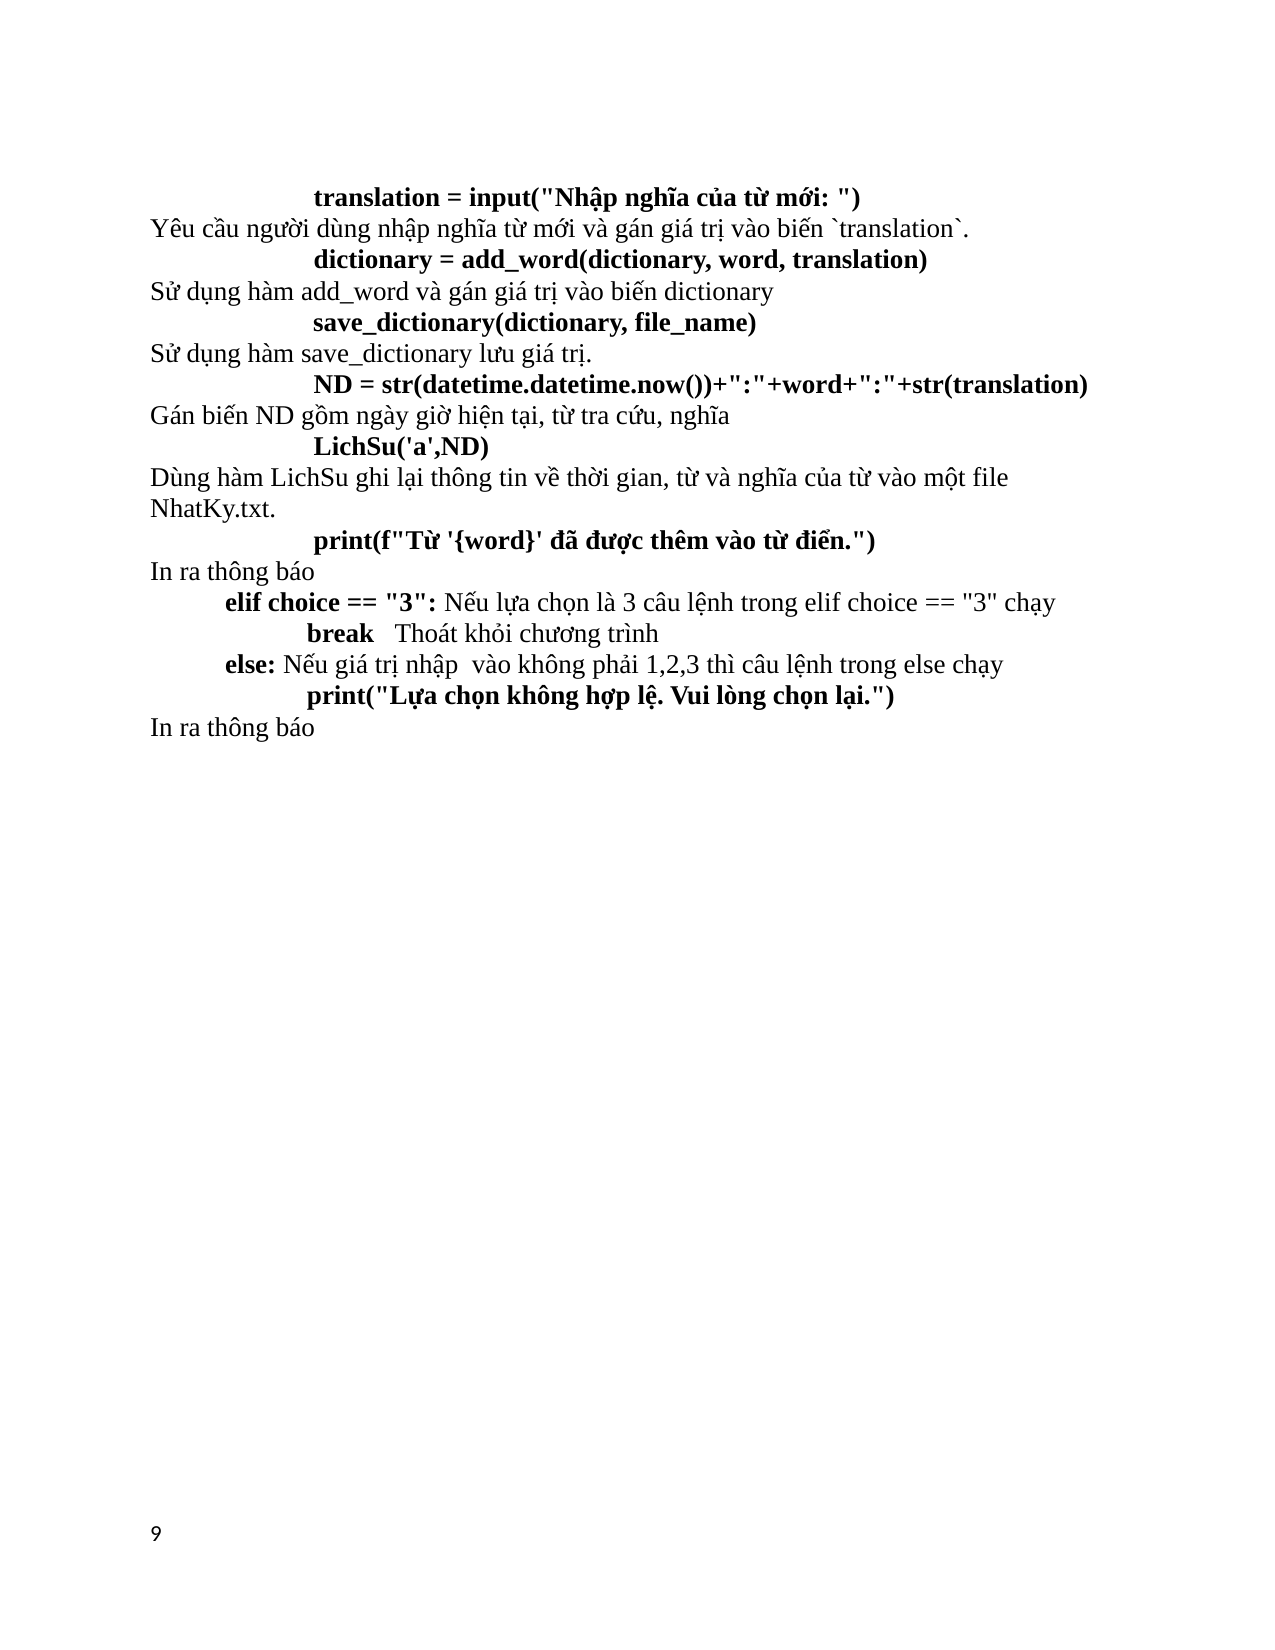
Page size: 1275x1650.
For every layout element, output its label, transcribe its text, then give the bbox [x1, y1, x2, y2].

text LichSu('a',ND) [150, 430, 1125, 461]
text In ra thông báo [150, 711, 1125, 742]
text Yêu cầu người dùng nhập nghĩa từ mới và gán giá trị vào biến `translation`. [150, 212, 1125, 243]
text print(f"Từ '{word}' đã được thêm vào từ điển.") [150, 524, 1125, 555]
text else: Nếu giá trị nhập vào không phải 1,2,3 thì câu lệnh trong else chạy [150, 648, 1125, 679]
text Dùng hàm LichSu ghi lại thông tin về thời gian, từ và nghĩa của từ vào một file NhatKy.txt. [150, 461, 1125, 524]
text Sử dụng hàm add_word và gán giá trị vào biến dictionary [150, 274, 1125, 306]
text break Thoát khỏi chương trình [150, 617, 1125, 648]
text In ra thông báo [150, 555, 1125, 586]
text Gán biến ND gồm ngày giờ hiện tại, từ tra cứu, nghĩa [150, 399, 1125, 430]
text Sử dụng hàm save_dictionary lưu giá trị. [150, 337, 1125, 368]
text dictionary = add_word(dictionary, word, translation) [150, 243, 1125, 274]
text save_dictionary(dictionary, file_name) [150, 306, 1125, 337]
text elif choice == "3": Nếu lựa chọn là 3 câu lệnh trong elif choice == "3" chạy [150, 586, 1125, 617]
text print("Lựa chọn không hợp lệ. Vui lòng chọn lại.") [150, 679, 1125, 711]
text ND = str(datetime.datetime.now())+":"+word+":"+str(translation) [150, 368, 1125, 399]
text translation = input("Nhập nghĩa của từ mới: ") [150, 181, 1125, 212]
